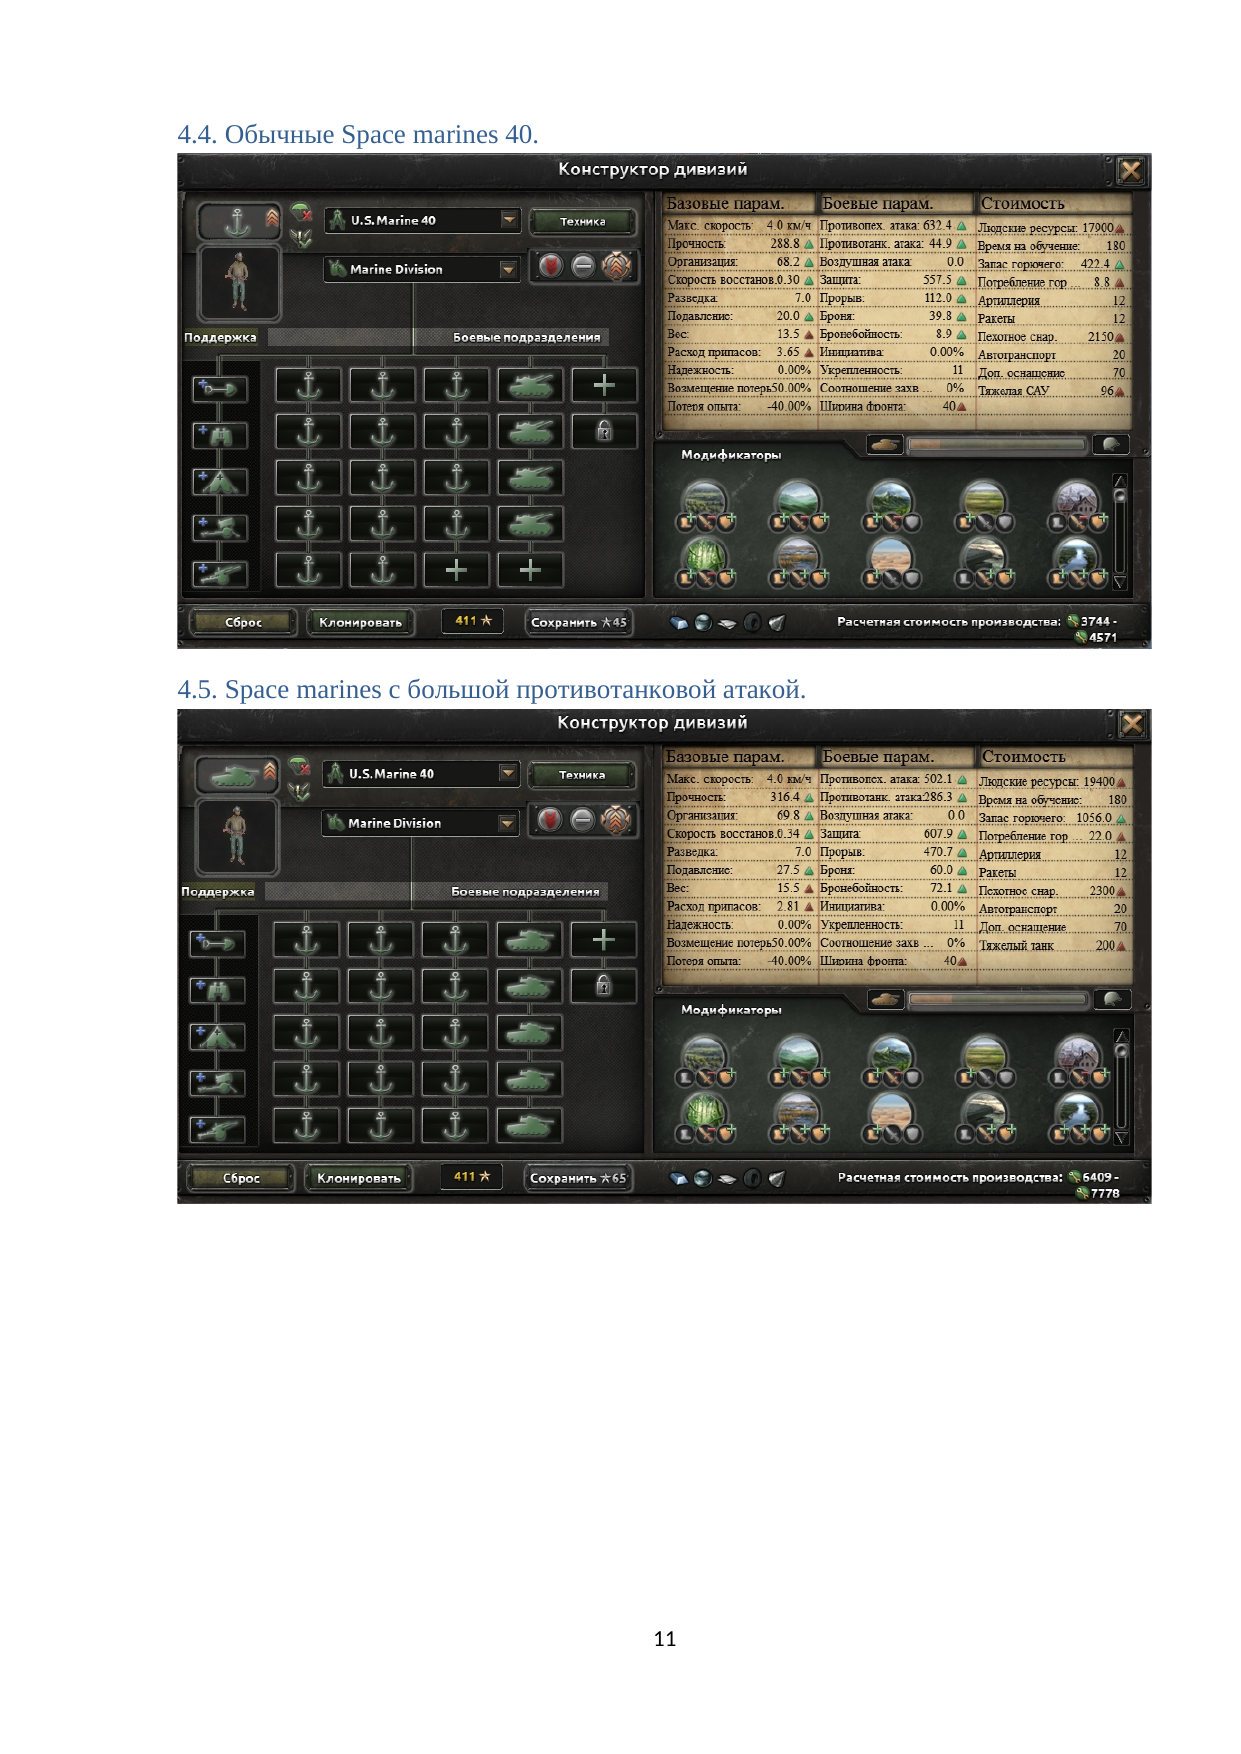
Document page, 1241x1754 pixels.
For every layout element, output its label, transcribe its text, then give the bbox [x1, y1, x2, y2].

picture [177, 709, 1152, 1204]
picture [177, 153, 1152, 649]
subtitle 4.5. Space marines с большой противотанковой атакой. [177, 673, 1152, 704]
subtitle 4.4. Обычные Space marines 40. [177, 118, 1152, 149]
